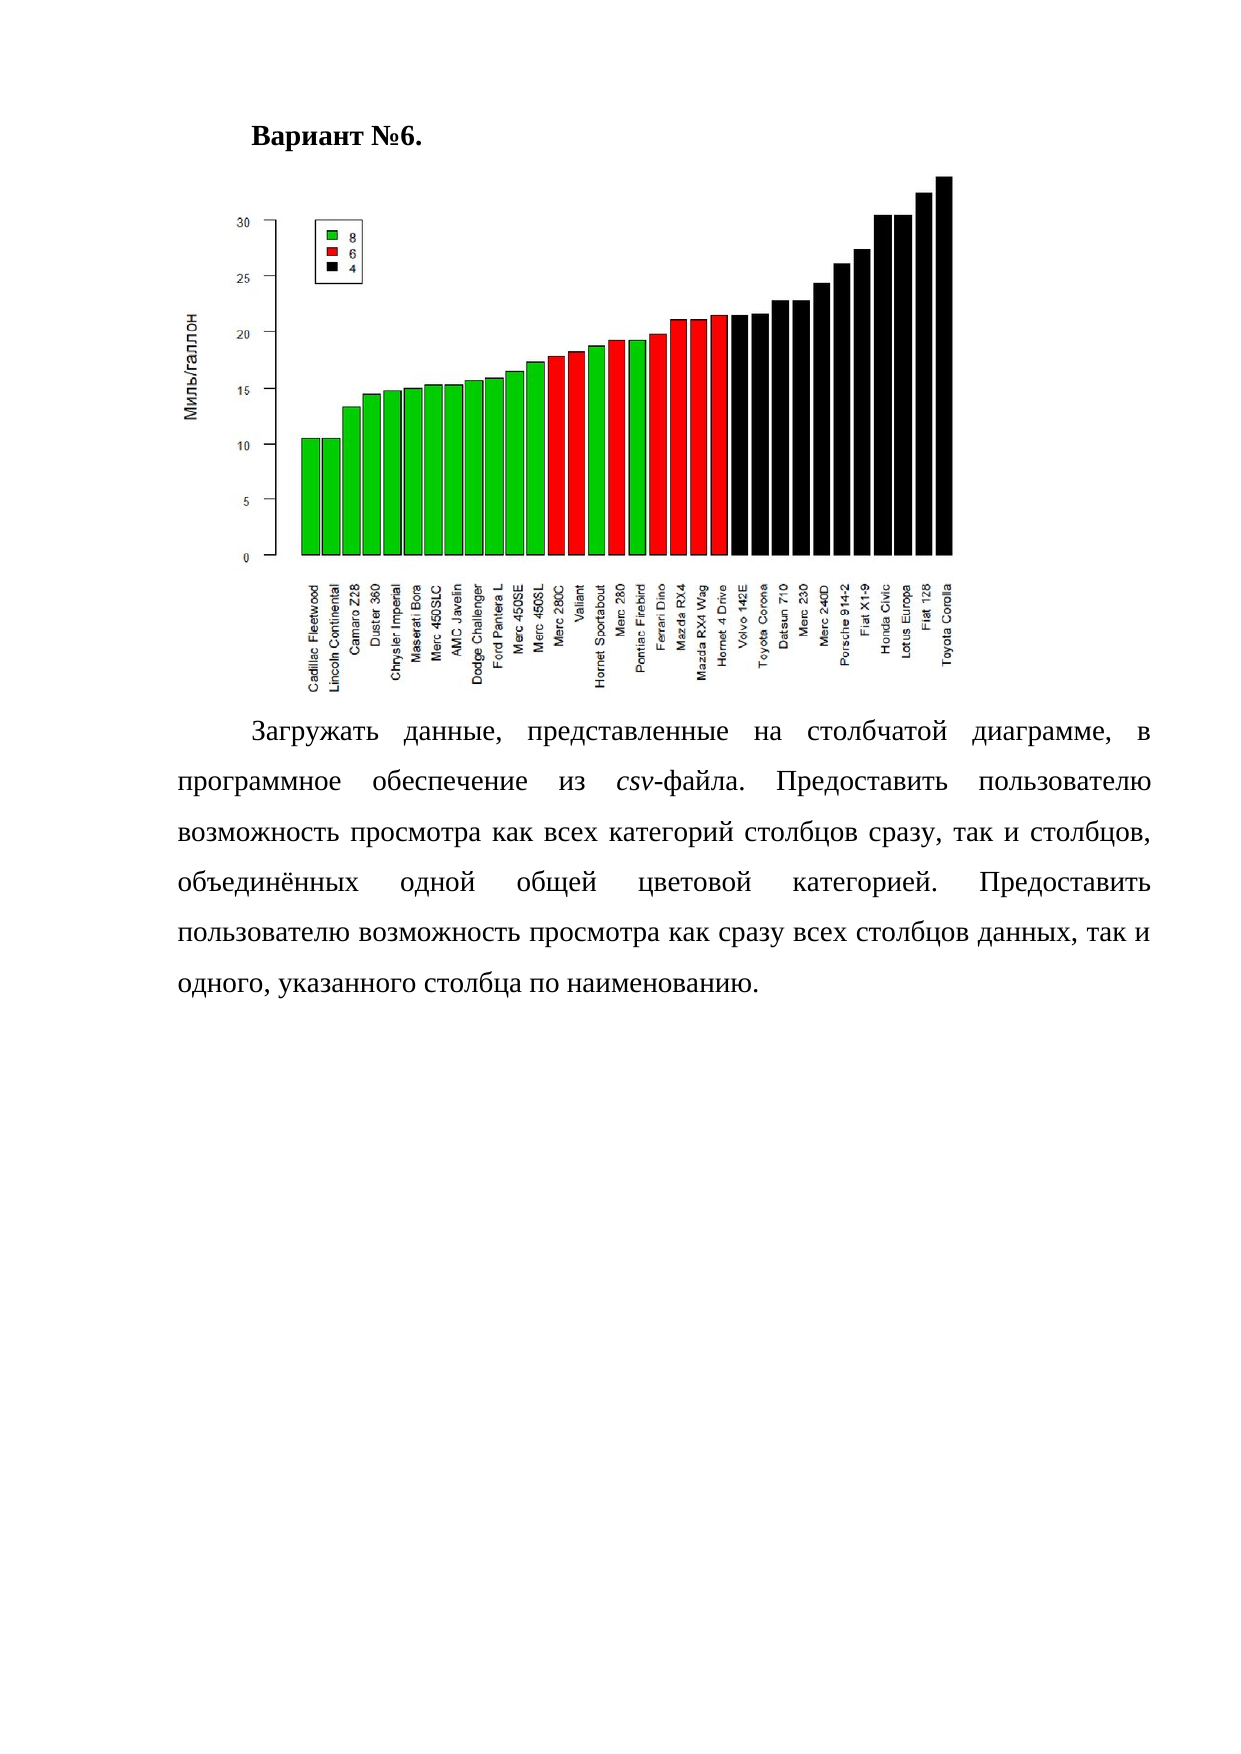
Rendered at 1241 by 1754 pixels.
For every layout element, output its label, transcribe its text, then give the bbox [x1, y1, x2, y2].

text Вариант №6. [177, 118, 1152, 152]
picture [177, 168, 961, 697]
text Загружать данные, представленные на столбчатой диаграмме, в программное обеспечение из csv-файла. Предоставить пользователю возможность просмотра как всех категорий столбцов сразу, так и столбцов, объединённых одной общей цветовой категорией. Предоставить пользователю возможность просмотра как сразу всех столбцов данных, так и одного, указанного столбца по наименованию. [177, 713, 1152, 998]
